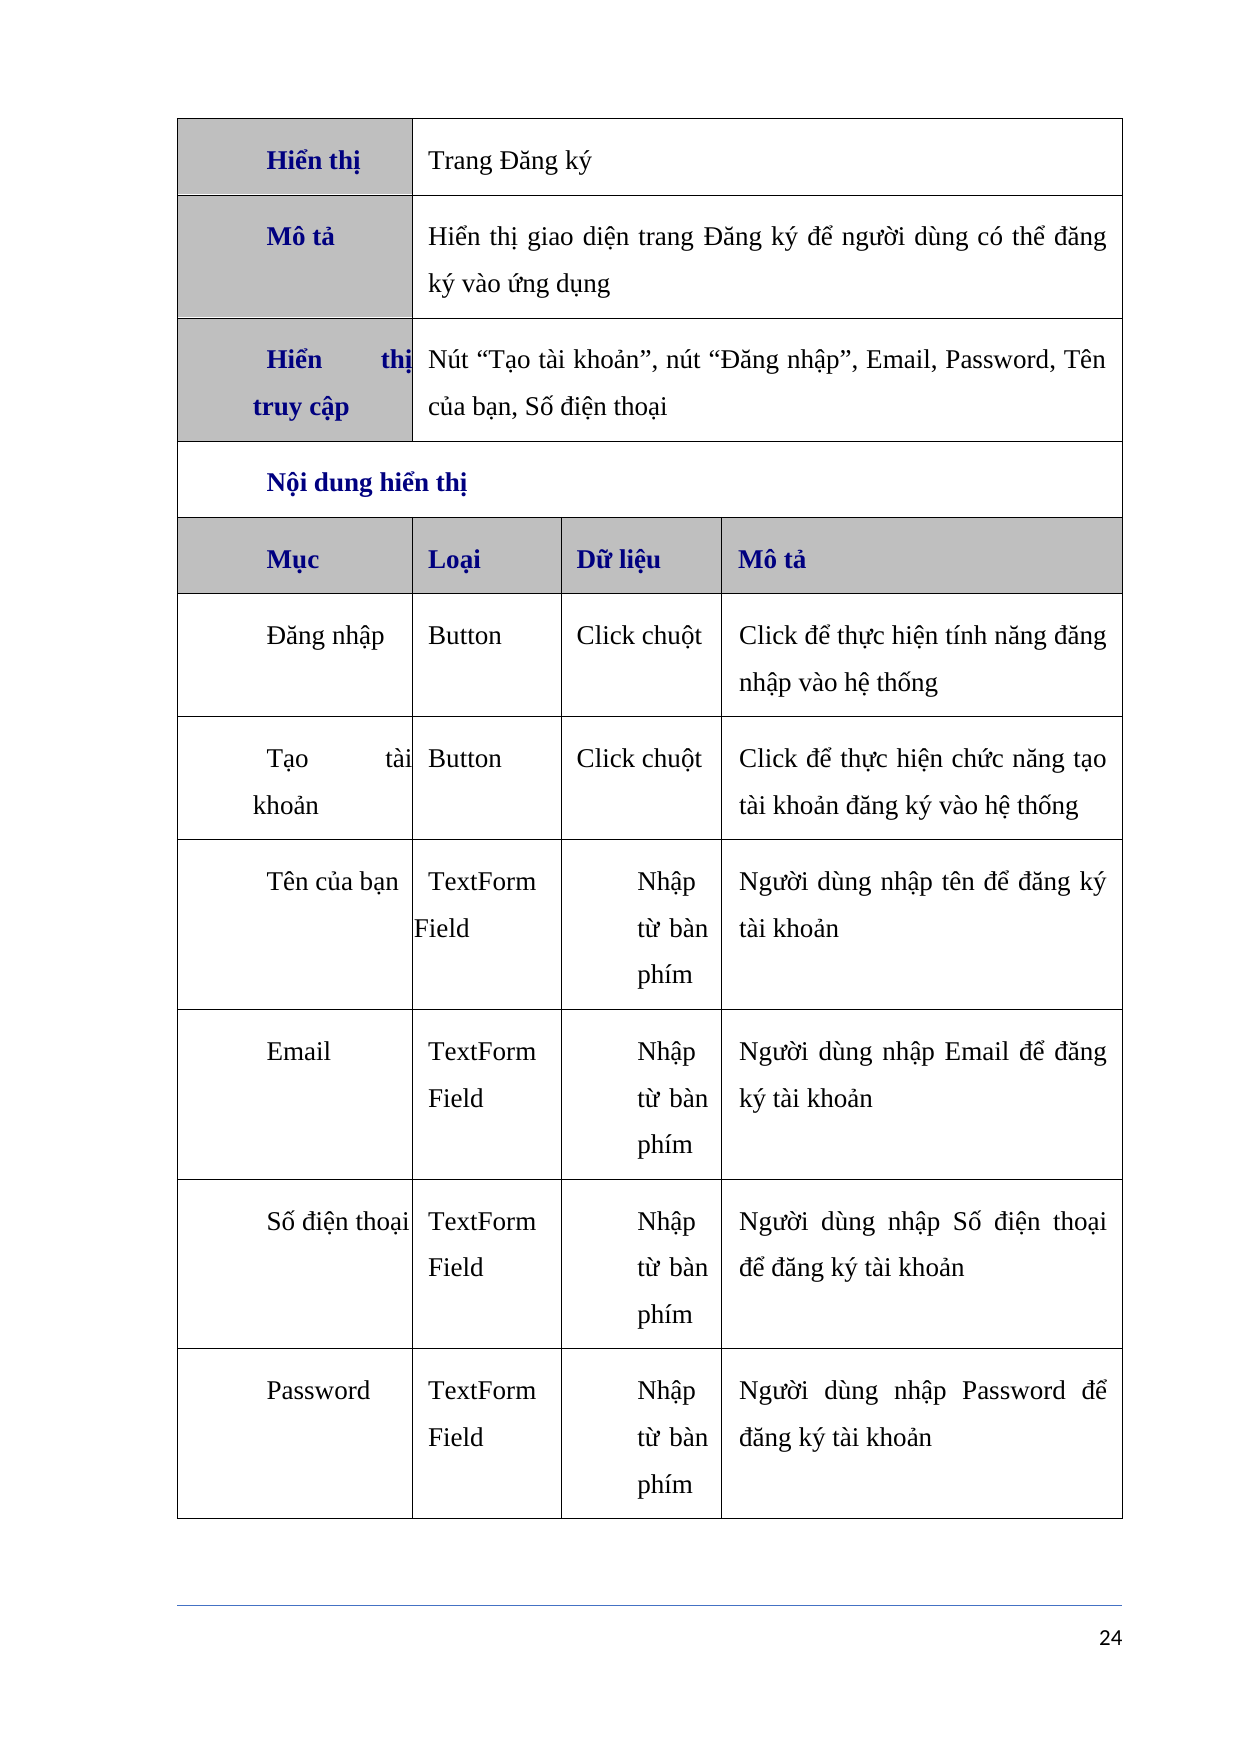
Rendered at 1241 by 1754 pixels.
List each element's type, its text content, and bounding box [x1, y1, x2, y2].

table_cell Người dùng nhập Số điện thoại để đăng ký tài khoản [722, 1180, 1122, 1348]
table_cell TextFormField [413, 1349, 561, 1518]
table_cell Hiển thị truy cập [178, 319, 412, 441]
table_cell Người dùng nhập Email để đăng ký tài khoản [722, 1010, 1122, 1179]
table_cell Người dùng nhập tên để đăng ký tài khoản [722, 840, 1122, 1009]
table_cell Đăng nhập [178, 594, 412, 716]
table_cell Click để thực hiện chức năng tạo tài khoản đăng ký vào hệ thống [722, 717, 1122, 839]
table_cell TextFormField [413, 840, 561, 1009]
table_cell Click để thực hiện tính năng đăng nhập vào hệ thống [722, 594, 1122, 716]
table_cell TextFormField [413, 1180, 561, 1348]
table_cell Mô tả [178, 196, 412, 317]
table_cell Tạo tài khoản [178, 717, 412, 839]
table_cell Click chuột [562, 717, 721, 839]
table_cell Mục [178, 518, 412, 593]
table_cell Nhập từ bàn phím [562, 1010, 721, 1179]
table_cell Nội dung hiển thị [178, 442, 1122, 517]
table_cell Nhập từ bàn phím [562, 1180, 721, 1348]
table_cell Dữ liệu [562, 518, 721, 593]
table_cell Button [413, 594, 561, 716]
table_cell Hiển thị giao diện trang Đăng ký để người dùng có thể đăng ký vào ứng dụng [413, 196, 1122, 317]
table_cell Email [178, 1010, 412, 1179]
table_cell Nhập từ bàn phím [562, 1349, 721, 1518]
table_cell Người dùng nhập Password để đăng ký tài khoản [722, 1349, 1122, 1518]
table_cell Button [413, 717, 561, 839]
table_header Hiển thị [178, 119, 412, 194]
table_cell Mô tả [722, 518, 1122, 593]
table_cell Click chuột [562, 594, 721, 716]
table_cell Password [178, 1349, 412, 1518]
table_cell Tên của bạn [178, 840, 412, 1009]
table_cell TextFormField [413, 1010, 561, 1179]
table_cell Số điện thoại [178, 1180, 412, 1348]
table_cell Nhập từ bàn phím [562, 840, 721, 1009]
table_header Trang Đăng ký [413, 119, 1122, 194]
table_cell Loại [413, 518, 561, 593]
table_cell Nút “Tạo tài khoản”, nút “Đăng nhập”, Email, Password, Tên của bạn, Số điện thoại [413, 319, 1122, 441]
